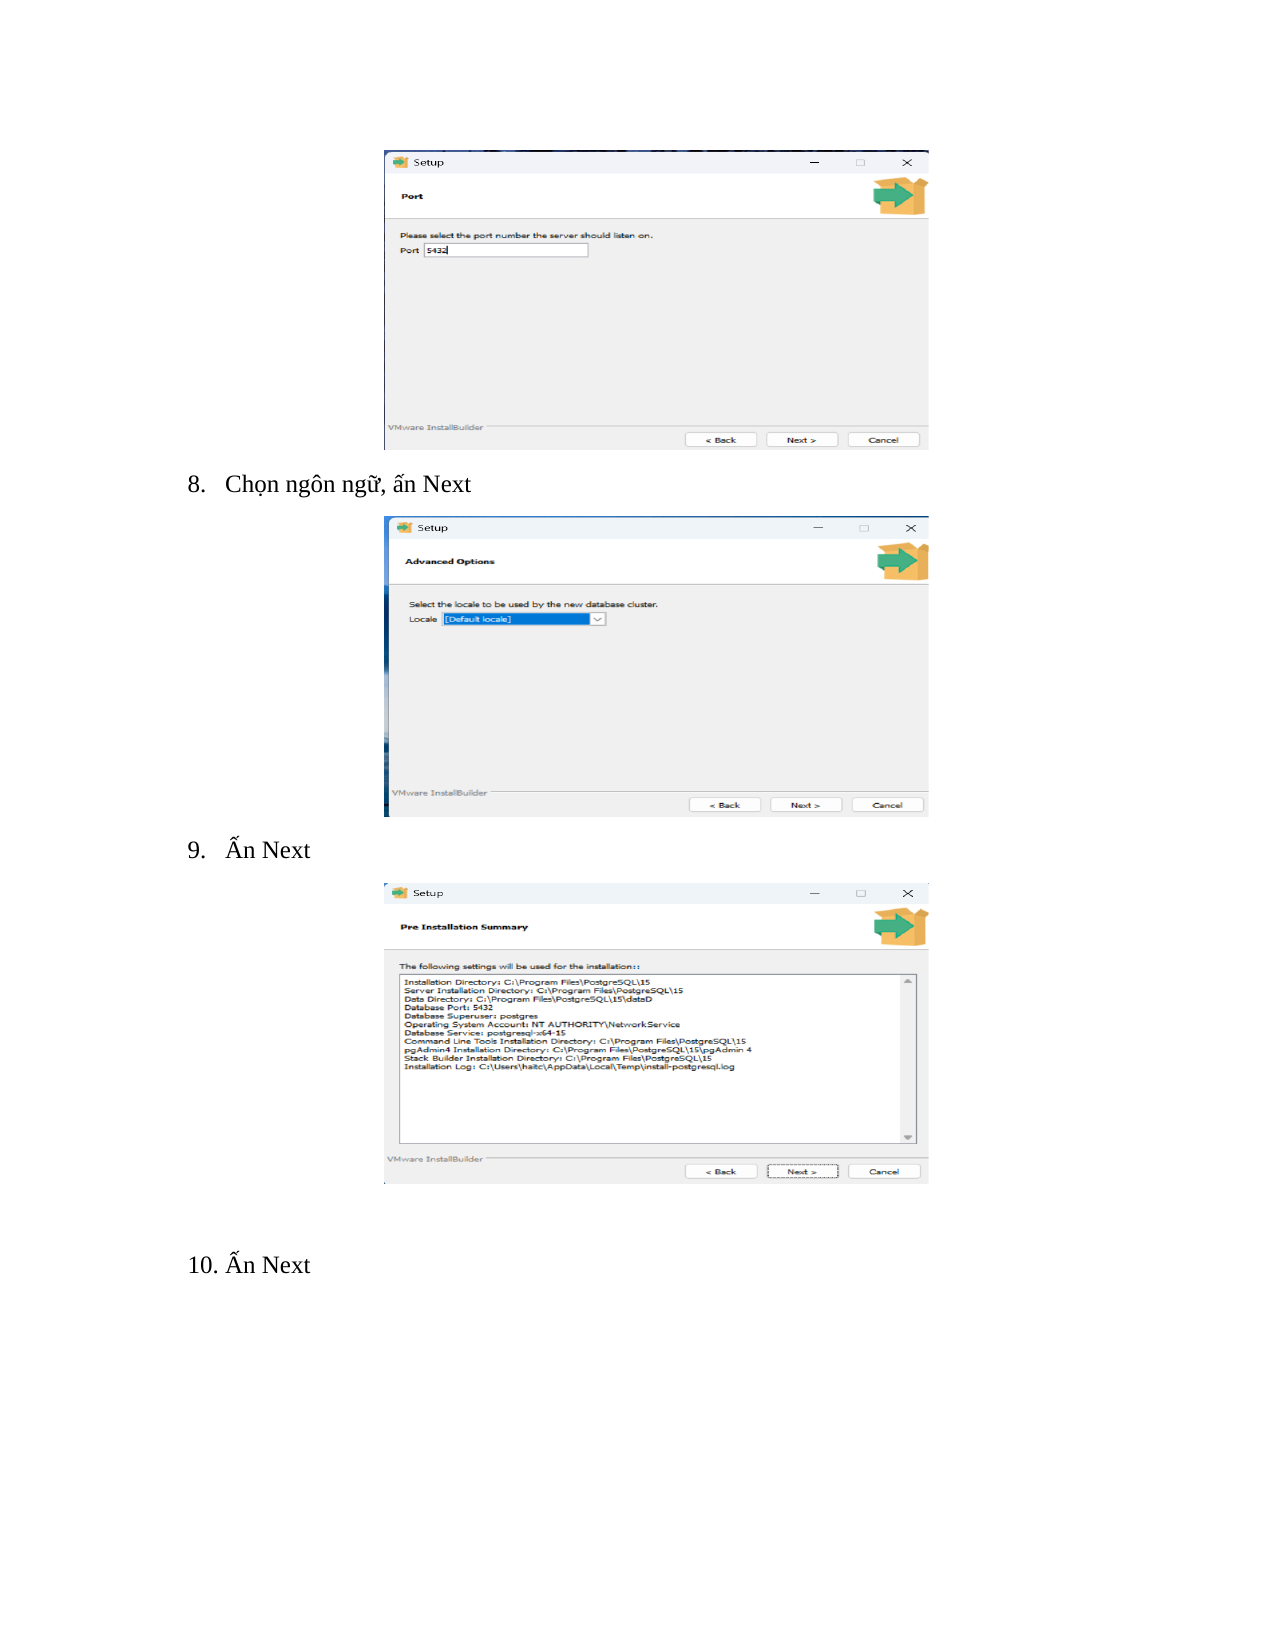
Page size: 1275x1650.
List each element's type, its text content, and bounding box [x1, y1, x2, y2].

list Ấn Next [187, 1250, 1125, 1278]
list Ấn Next [187, 835, 1125, 864]
list Chọn ngôn ngữ, ấn Next [187, 469, 1125, 498]
picture [384, 883, 929, 1184]
picture [384, 516, 929, 817]
picture [384, 150, 929, 450]
